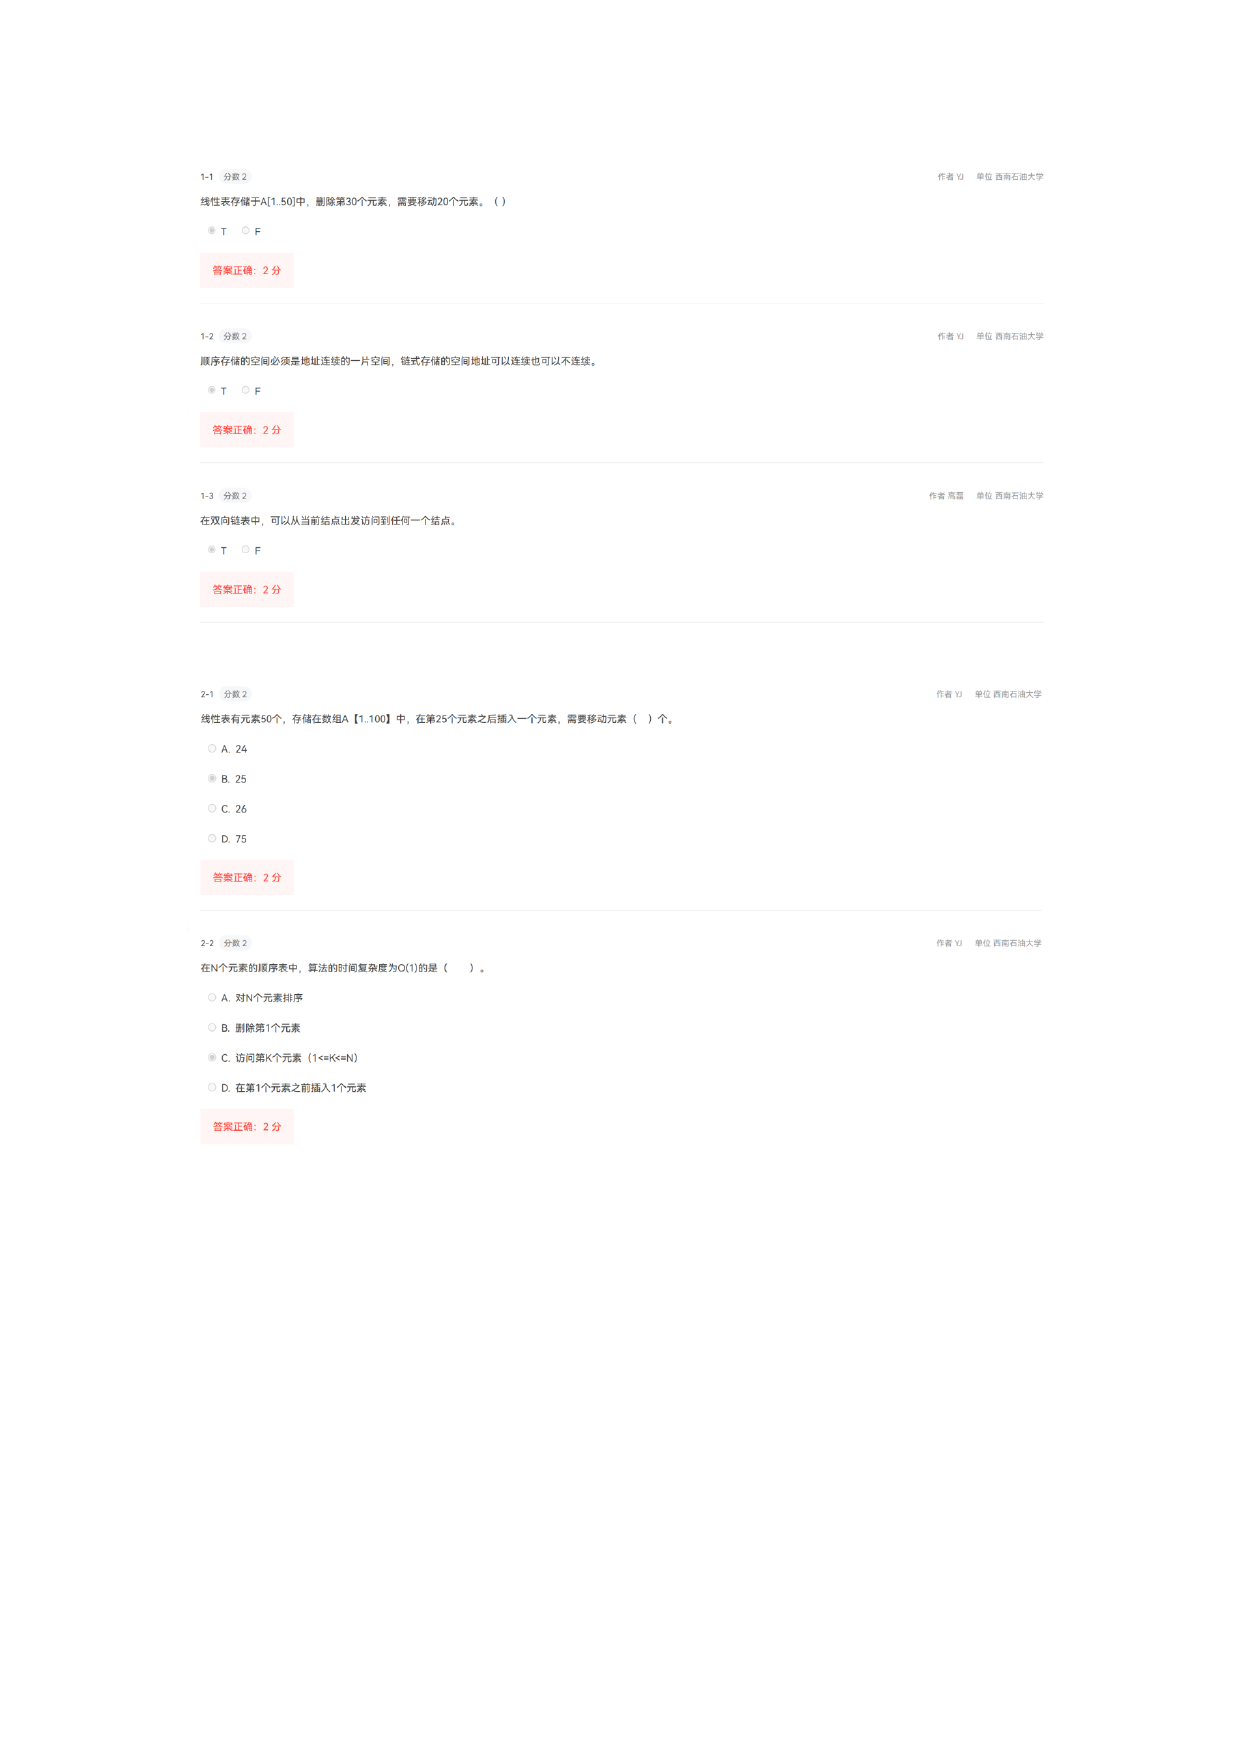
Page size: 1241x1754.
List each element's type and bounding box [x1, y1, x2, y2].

picture [187, 162, 1052, 628]
picture [187, 682, 1051, 1157]
